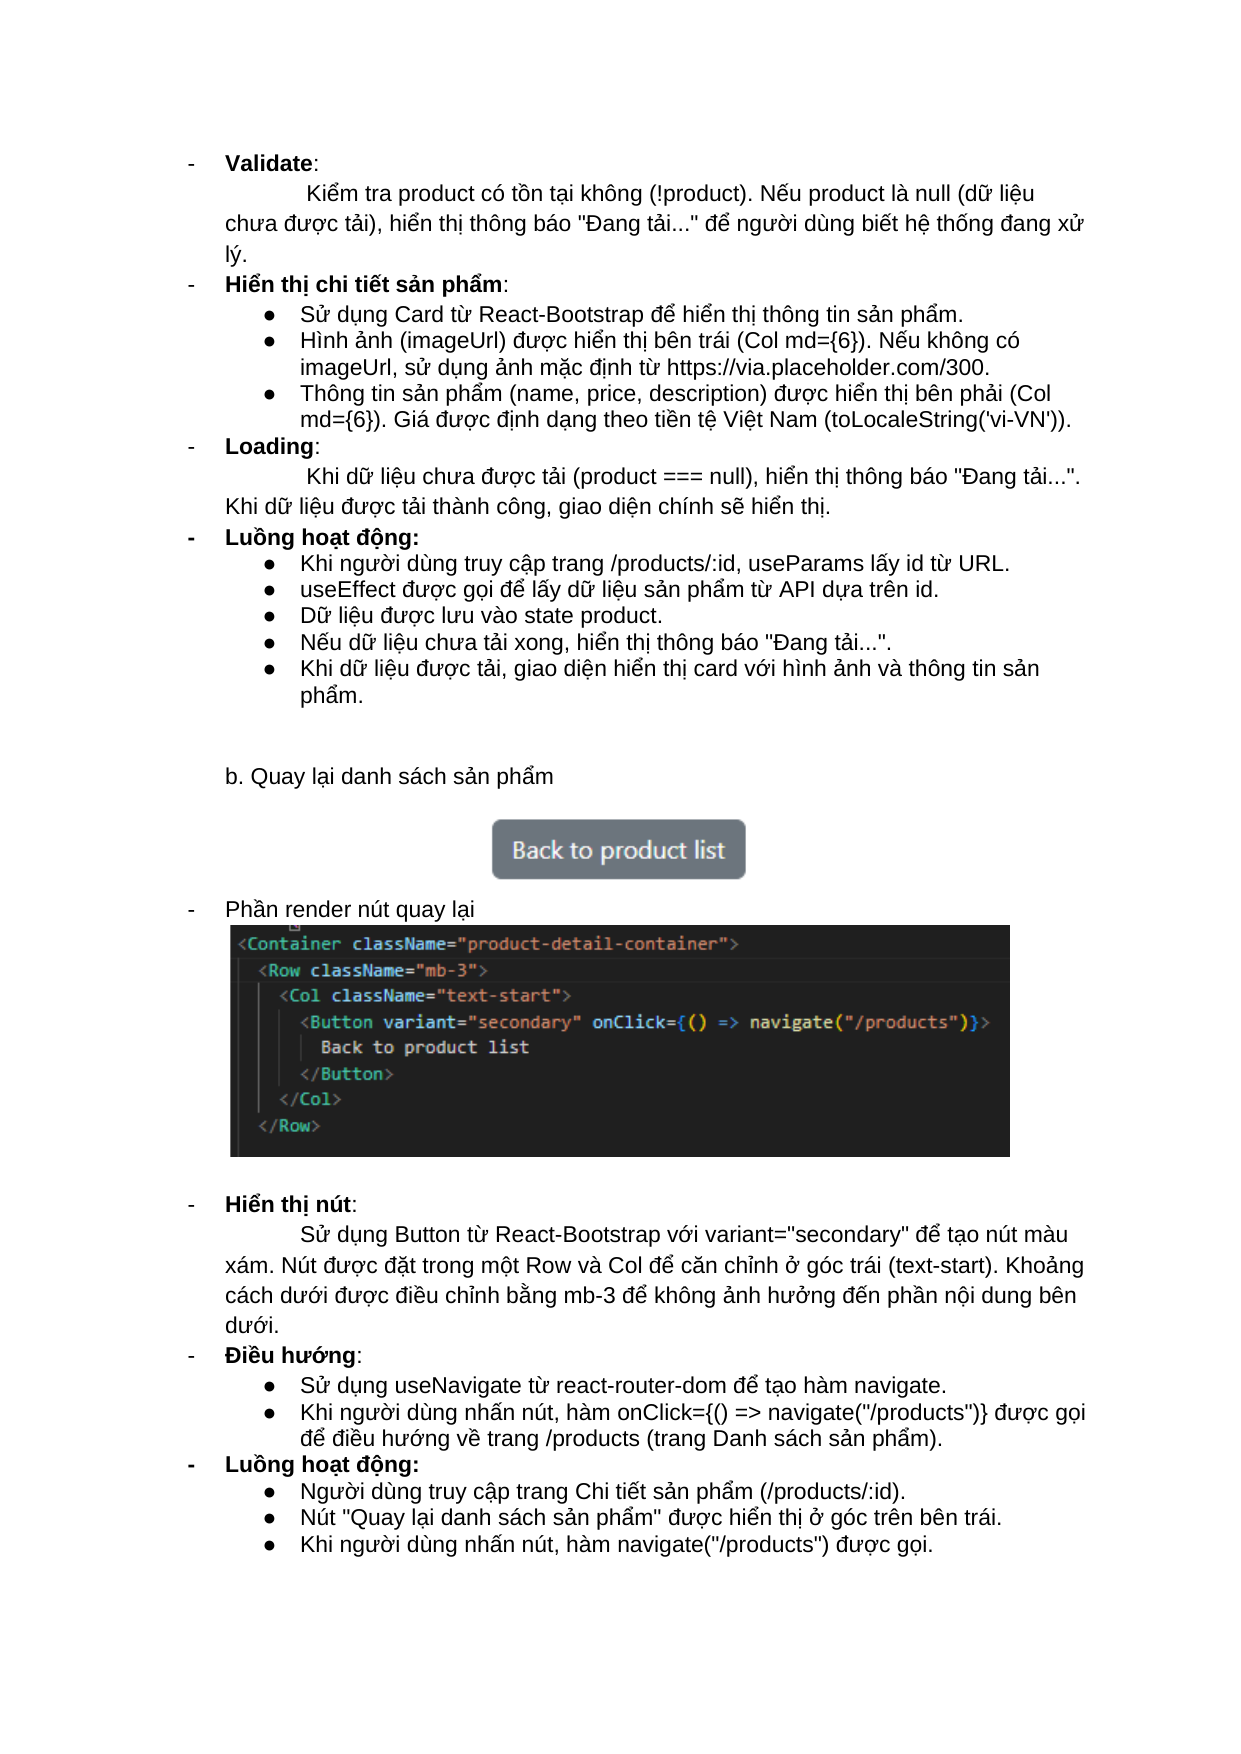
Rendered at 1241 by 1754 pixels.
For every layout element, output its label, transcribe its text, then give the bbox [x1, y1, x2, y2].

list Hình ảnh (imageUrl) được hiển thị bên trái (Col md={6}). Nếu không có imageUrl, sử dụng ảnh mặc định từ https://via.placeholder.com/300. [262, 327, 1090, 380]
list Khi người dùng truy cập trang /products/:id, useParams lấy id từ URL. [262, 550, 1090, 576]
list Khi người dùng nhấn nút, hàm onClick={() => navigate("/products")} được gọi để điều hướng về trang /products (trang Danh sách sản phẩm). [262, 1399, 1090, 1451]
picture [230, 925, 1010, 1157]
list Điều hướng: [187, 1342, 1090, 1368]
list Sử dụng Card từ React-Bootstrap để hiển thị thông tin sản phẩm. [262, 301, 1090, 327]
list Hiển thị chi tiết sản phẩm: [187, 271, 1090, 297]
list Hiển thị nút: Sử dụng Button từ React-Bootstrap với variant="secondary" để tạo nút màu xám. Nút được đặt trong một Row và Col để căn chỉnh ở góc trái (text-start). Khoảng cách dưới được điều chỉnh bằng mb-3 để không ảnh hưởng đến phần nội dung bên dưới. [187, 1191, 1090, 1338]
list Luồng hoạt động: [187, 523, 1090, 550]
list Sử dụng useNavigate từ react-router-dom để tạo hàm navigate. [262, 1372, 1090, 1399]
list Validate: Kiểm tra product có tồn tại không (!product). Nếu product là null (dữ liệu chưa được tải), hiển thị thông báo "Đang tải..." để người dùng biết hệ thống đang xử lý. [187, 150, 1090, 267]
list Người dùng truy cập trang Chi tiết sản phẩm (/products/:id). [262, 1478, 1090, 1504]
list Nếu dữ liệu chưa tải xong, hiển thị thông báo "Đang tải...". [262, 629, 1090, 655]
list Thông tin sản phẩm (name, price, description) được hiển thị bên phải (Col md={6}). Giá được định dạng theo tiền tệ Việt Nam (toLocaleString('vi-VN')). [262, 380, 1090, 433]
list useEffect được gọi để lấy dữ liệu sản phẩm từ API dựa trên id. [262, 576, 1090, 602]
list Luồng hoạt động: [187, 1451, 1090, 1478]
list Khi dữ liệu được tải, giao diện hiển thị card với hình ảnh và thông tin sản phẩm. [262, 655, 1090, 708]
picture [458, 793, 782, 892]
text b. Quay lại danh sách sản phẩm [150, 763, 1090, 789]
list Loading: Khi dữ liệu chưa được tải (product === null), hiển thị thông báo "Đang tải...". Khi dữ liệu được tải thành công, giao diện chính sẽ hiển thị. [187, 433, 1090, 519]
list Dữ liệu được lưu vào state product. [262, 602, 1090, 629]
list Nút "Quay lại danh sách sản phẩm" được hiển thị ở góc trên bên trái. [262, 1504, 1090, 1531]
list Phần render nút quay lại [187, 896, 1090, 922]
list Khi người dùng nhấn nút, hàm navigate("/products") được gọi. [262, 1531, 1090, 1557]
